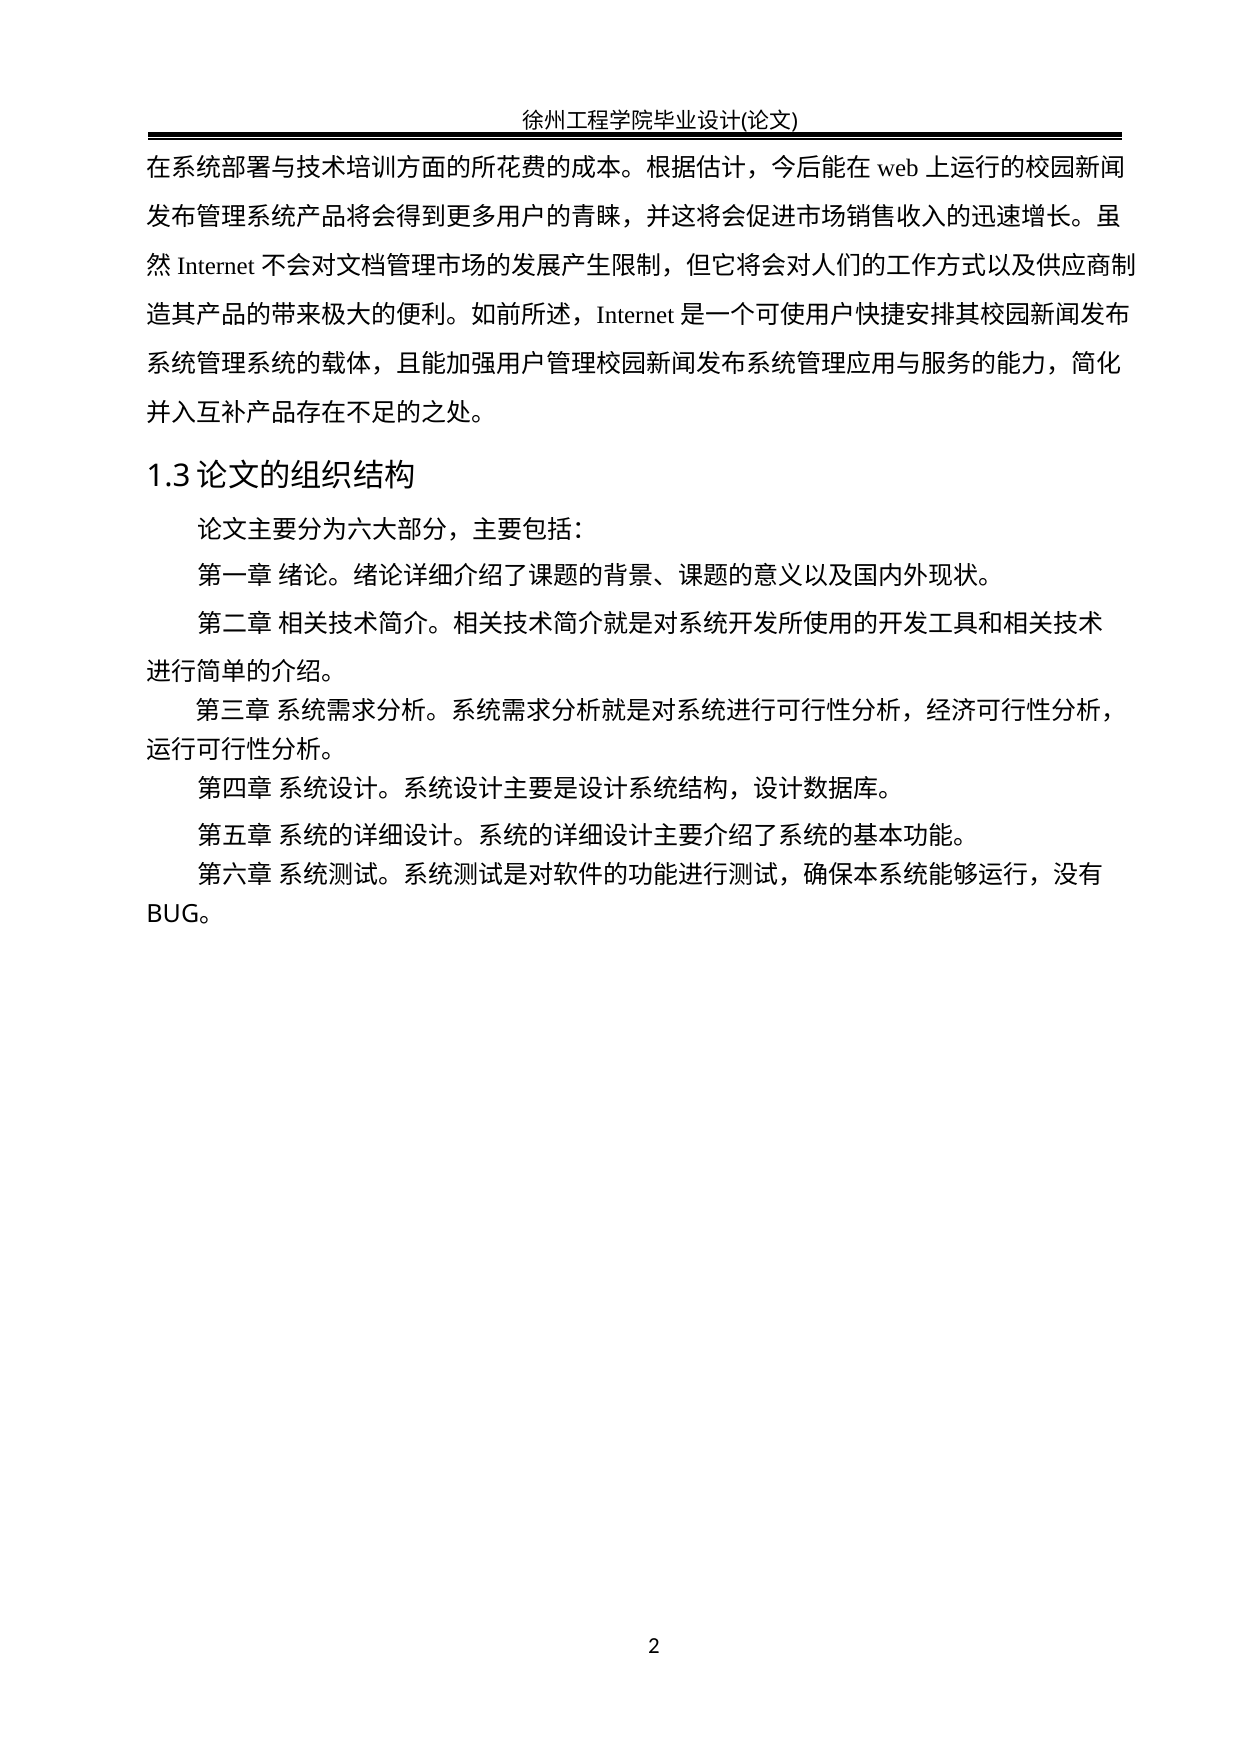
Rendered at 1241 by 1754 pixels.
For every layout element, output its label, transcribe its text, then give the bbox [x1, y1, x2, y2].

text 论文主要分为六大部分，主要包括： [198, 510, 1136, 546]
text 第五章 系统的详细设计。系统的详细设计主要介绍了系统的基本功能。 [198, 815, 1136, 851]
text 第四章 系统设计。系统设计主要是设计系统结构，设计数据库。 [198, 768, 1136, 805]
text BUG。 [146, 893, 1136, 930]
text 第六章 系统测试。系统测试是对软件的功能进行测试，确保本系统能够运行，没有 [198, 854, 1136, 891]
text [146, 148, 1136, 428]
text 进行简单的介绍。 [146, 651, 1136, 688]
text 第二章 相关技术简介。相关技术简介就是对系统开发所使用的开发工具和相关技术 [198, 603, 1136, 639]
text 第三章 系统需求分析。系统需求分析就是对系统进行可行性分析，经济可行性分析，运行可行性分析。 [146, 691, 1136, 766]
text 第一章 绪论。绪论详细介绍了课题的背景、课题的意义以及国内外现状。 [198, 556, 1136, 592]
subtitle 1.3论文的组织结构 [146, 450, 1136, 495]
